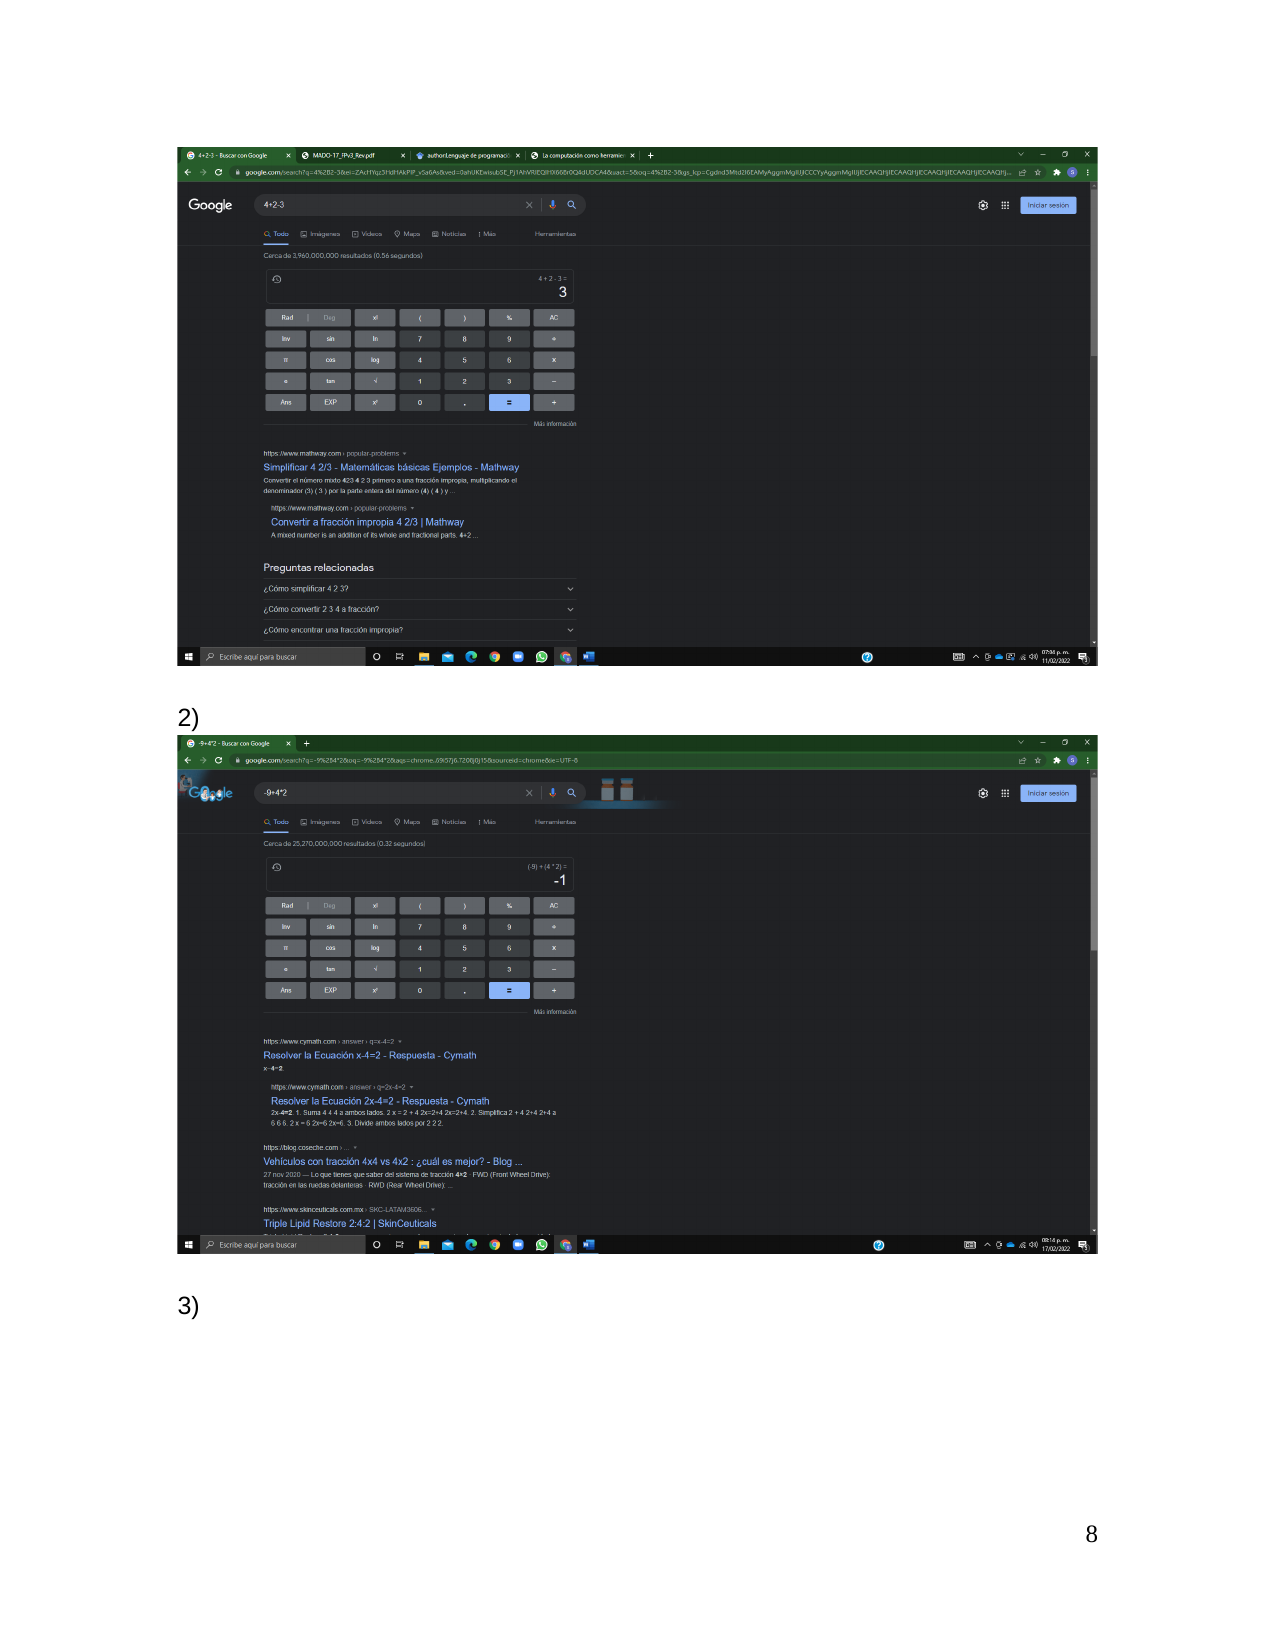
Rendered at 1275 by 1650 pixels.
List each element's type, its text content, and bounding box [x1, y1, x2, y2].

text 3) [177, 1291, 1098, 1319]
picture [177, 147, 1098, 666]
picture [177, 735, 1098, 1254]
text 2) [177, 703, 1098, 731]
